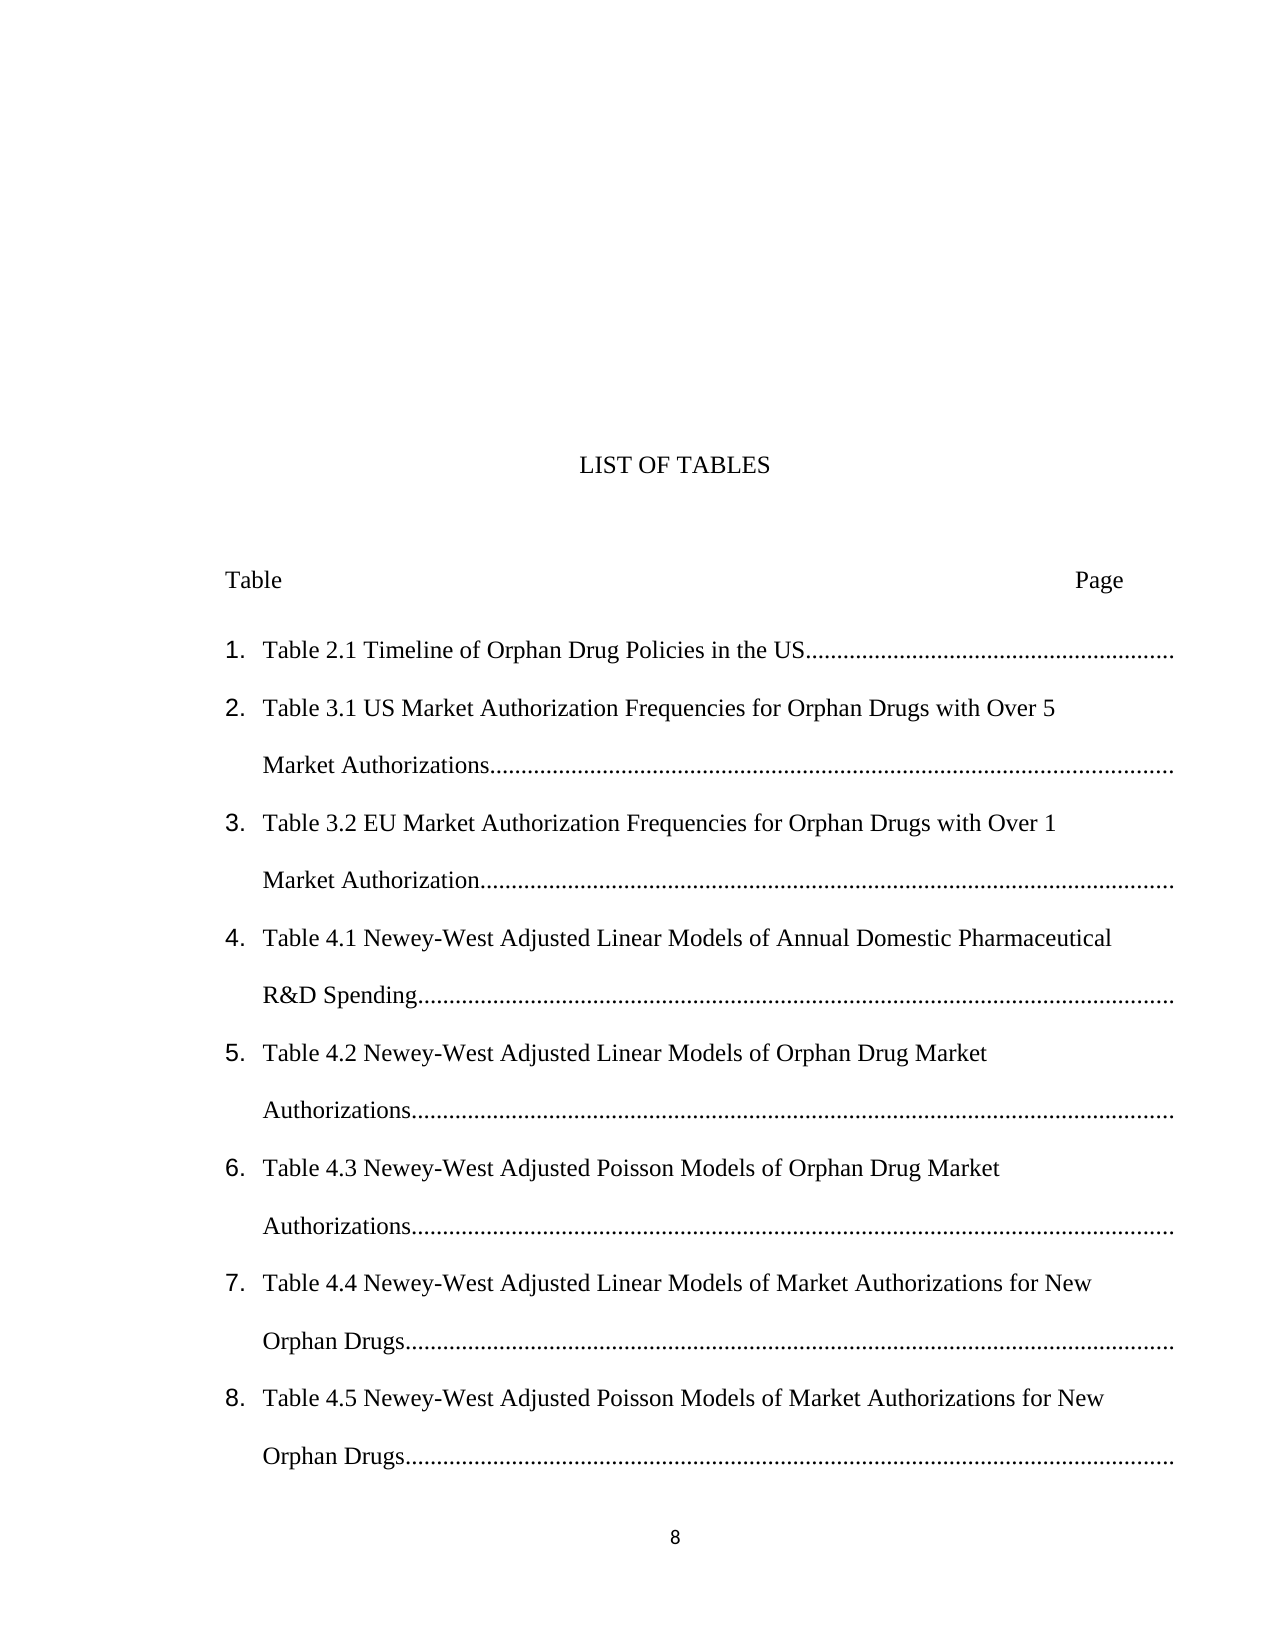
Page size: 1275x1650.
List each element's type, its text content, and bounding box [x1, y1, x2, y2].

list Table 4.2 Newey-West Adjusted Linear Models of Orphan Drug Market Authorizations 26 [225, 1038, 1125, 1124]
text LIST OF TABLES [225, 450, 1125, 479]
list Table 2.1 Timeline of Orphan Drug Policies in the US 19 [225, 635, 1125, 664]
list Table 3.1 US Market Authorization Frequencies for Orphan Drugs with Over 5 Market Authorizations 26 [225, 693, 1125, 779]
list Table 4.5 Newey-West Adjusted Poisson Models of Market Authorizations for New Orphan Drugs 26 [225, 1383, 1125, 1470]
list Table 4.1 Newey-West Adjusted Linear Models of Annual Domestic Pharmaceutical R&D Spending 26 [225, 923, 1125, 1009]
list Table 3.2 EU Market Authorization Frequencies for Orphan Drugs with Over 1 Market Authorization 26 [225, 808, 1125, 894]
text Table Page [225, 565, 1125, 594]
list Table 4.4 Newey-West Adjusted Linear Models of Market Authorizations for New Orphan Drugs 26 [225, 1268, 1125, 1354]
list Table 4.3 Newey-West Adjusted Poisson Models of Orphan Drug Market Authorizations 26 [225, 1153, 1125, 1239]
